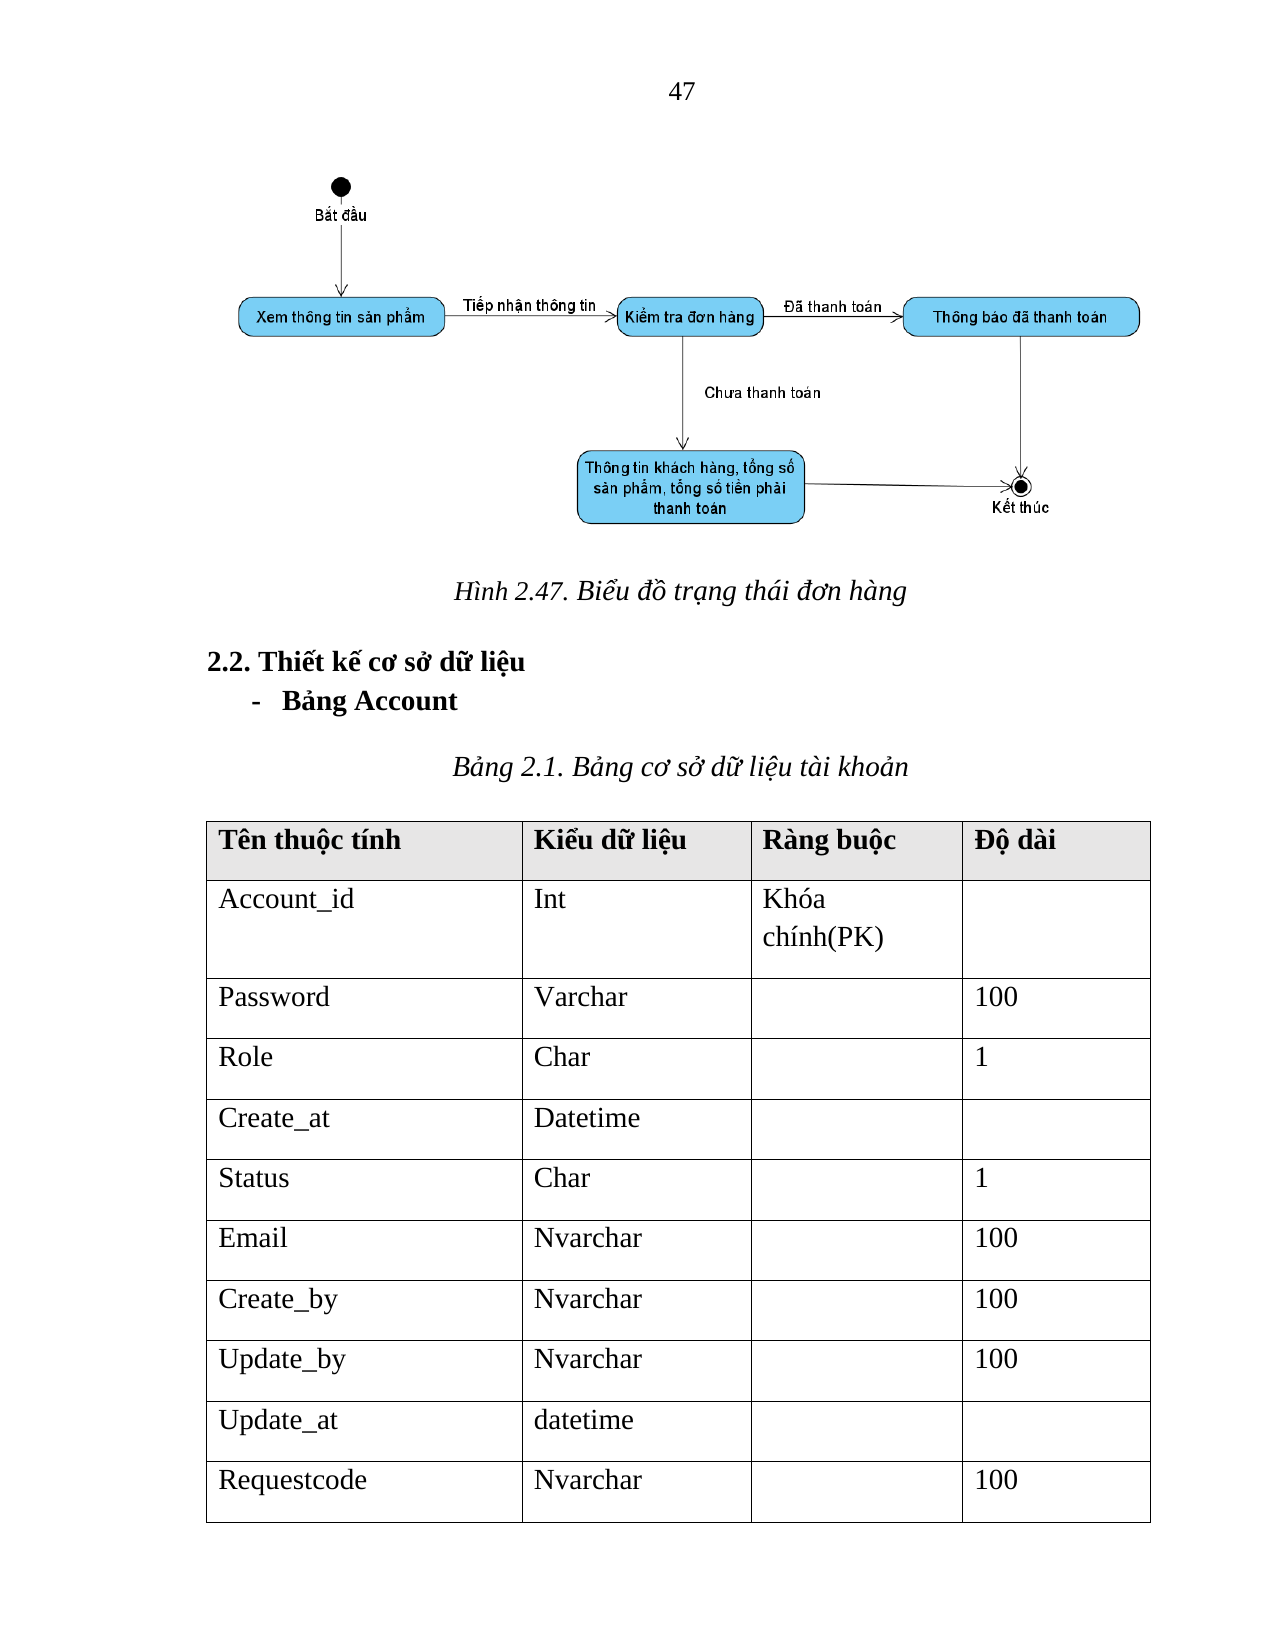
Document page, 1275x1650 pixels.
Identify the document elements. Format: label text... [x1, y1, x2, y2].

table_cell 100 [963, 1341, 1150, 1401]
table_cell datetime [523, 1402, 751, 1461]
table_cell [752, 1281, 962, 1340]
table_cell Int [523, 881, 751, 978]
table_cell Email [207, 1221, 522, 1280]
table_cell Datetime [523, 1100, 751, 1159]
table_cell 1 [963, 1039, 1150, 1099]
table_cell Varchar [523, 979, 751, 1038]
table_cell [752, 1221, 962, 1280]
list Bảng Account [236, 683, 1157, 716]
table_cell [963, 881, 1150, 978]
table_cell Status [207, 1160, 522, 1219]
table_cell Khóa chính(PK) [752, 881, 962, 978]
table_cell Requestcode [207, 1462, 522, 1522]
table_cell Account_id [207, 881, 522, 978]
table_cell 100 [963, 1281, 1150, 1340]
table_cell 100 [963, 1221, 1150, 1280]
table_cell Nvarchar [523, 1221, 751, 1280]
table_cell [752, 979, 962, 1038]
table_header Độ dài [963, 822, 1150, 880]
table_cell [752, 1462, 962, 1522]
table_cell [752, 1100, 962, 1159]
table_header Ràng buộc [752, 822, 962, 880]
table_cell Nvarchar [523, 1281, 751, 1340]
table_cell Char [523, 1039, 751, 1099]
table_cell Update_at [207, 1402, 522, 1461]
table_header Tên thuộc tính [207, 822, 522, 880]
table_cell 1 [963, 1160, 1150, 1219]
table_cell [752, 1039, 962, 1099]
table_cell 100 [963, 1462, 1150, 1522]
table_cell [752, 1160, 962, 1219]
table_cell Nvarchar [523, 1462, 751, 1522]
table_cell [963, 1402, 1150, 1461]
table_cell Password [207, 979, 522, 1038]
text Hình 2.47. Biểu đồ trạng thái đơn hàng [207, 573, 1157, 606]
table_cell [752, 1341, 962, 1401]
table_cell [752, 1402, 962, 1461]
table_cell Create_at [207, 1100, 522, 1159]
picture [206, 147, 1152, 551]
table_cell Update_by [207, 1341, 522, 1401]
table_cell 100 [963, 979, 1150, 1038]
table_cell [963, 1100, 1150, 1159]
table_cell Char [523, 1160, 751, 1219]
table_cell Create_by [207, 1281, 522, 1340]
text Bảng 2.1. Bảng cơ sở dữ liệu tài khoản [207, 749, 1157, 783]
table_header Kiểu dữ liệu [523, 822, 751, 880]
table_cell Nvarchar [523, 1341, 751, 1401]
subtitle 2.2. Thiết kế cơ sở dữ liệu [207, 644, 1157, 678]
table_cell Role [207, 1039, 522, 1099]
